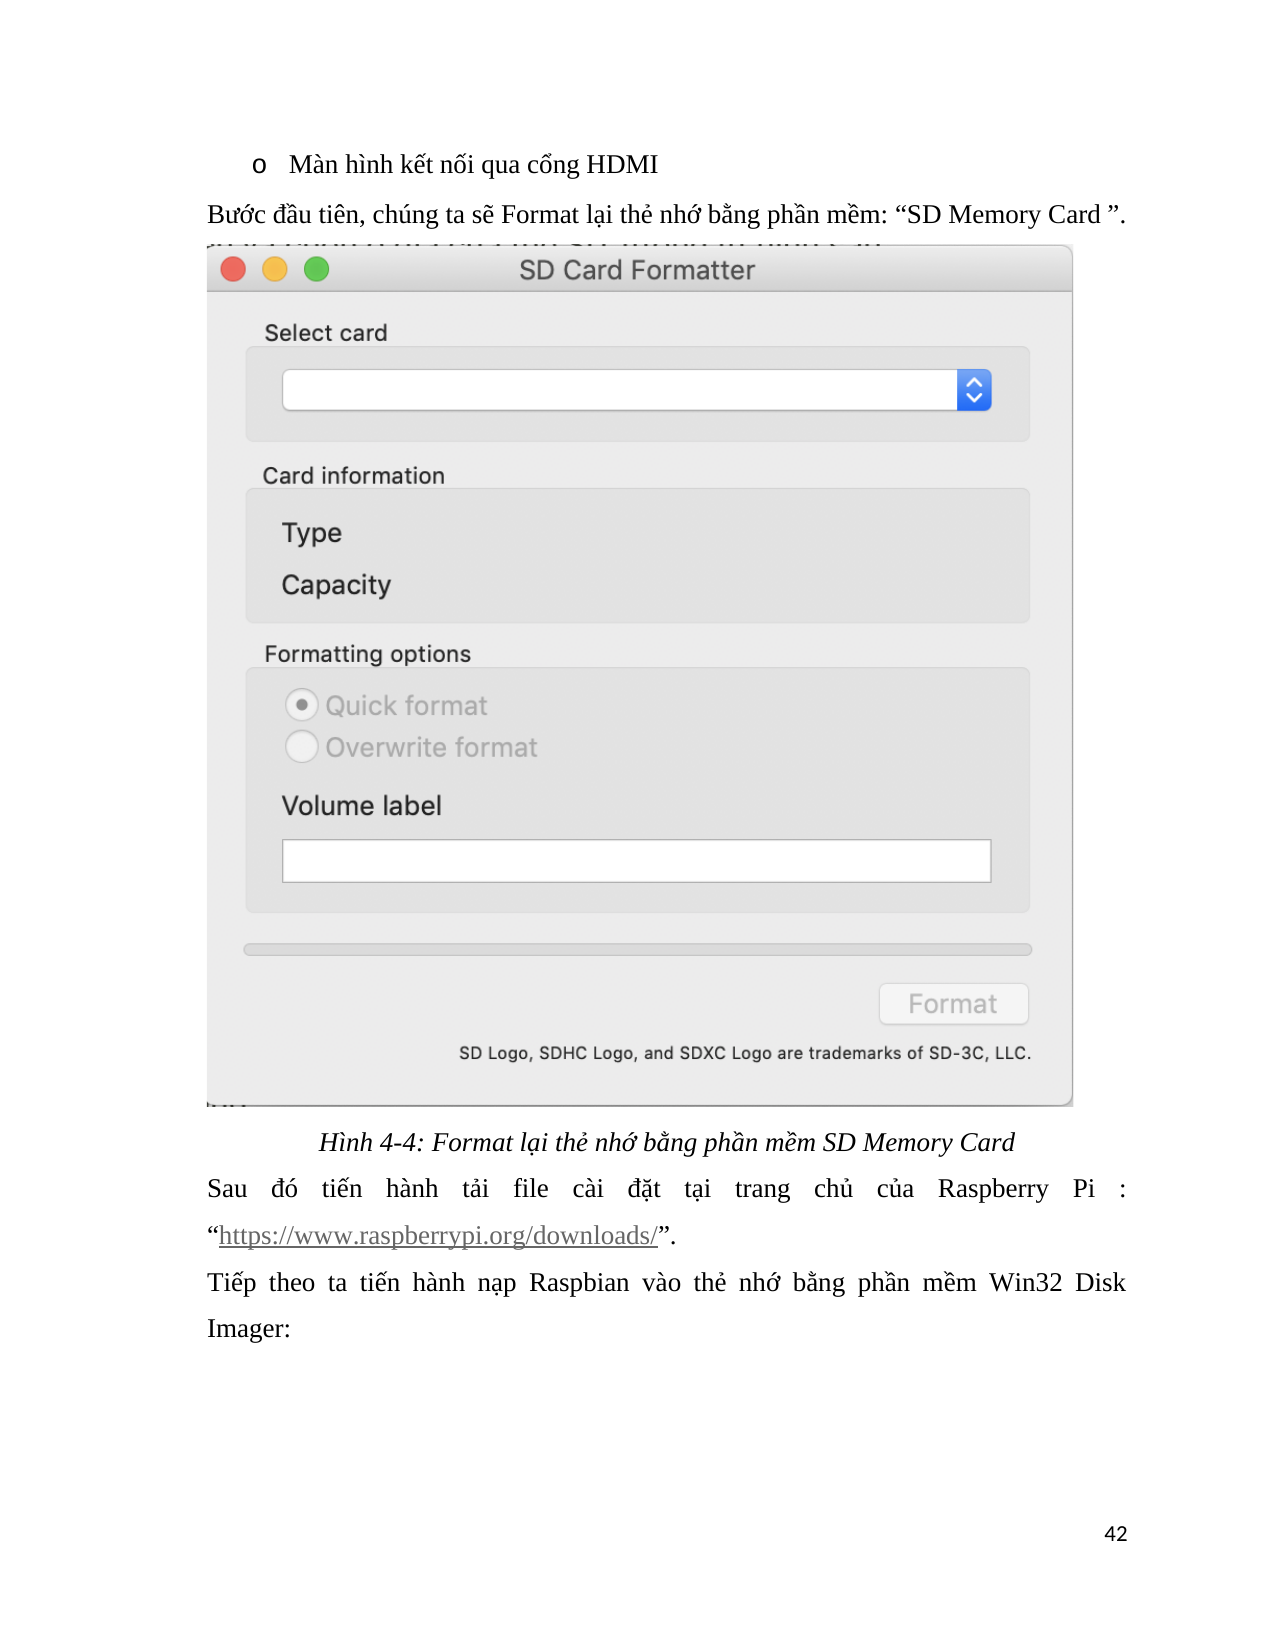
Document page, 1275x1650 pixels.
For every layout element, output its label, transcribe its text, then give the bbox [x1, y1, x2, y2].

picture [206, 244, 1074, 1107]
text Bước đầu tiên, chúng ta sẽ Format lại thẻ nhớ bằng phần mềm: “SD Memory Card ”. [207, 198, 1127, 229]
list Màn hình kết nối qua cổng HDMI [251, 148, 1127, 181]
text Hình 4-4: Format lại thẻ nhớ bằng phần mềm SD Memory Card [207, 1126, 1127, 1157]
text Sau đó tiến hành tải file cài đặt tại trang chủ của Raspberry Pi : “https://www.raspberrypi.org/downloads/”. [207, 1172, 1127, 1250]
text Tiếp theo ta tiến hành nạp Raspbian vào thẻ nhớ bằng phần mềm Win32 Disk Imager: [207, 1266, 1127, 1344]
